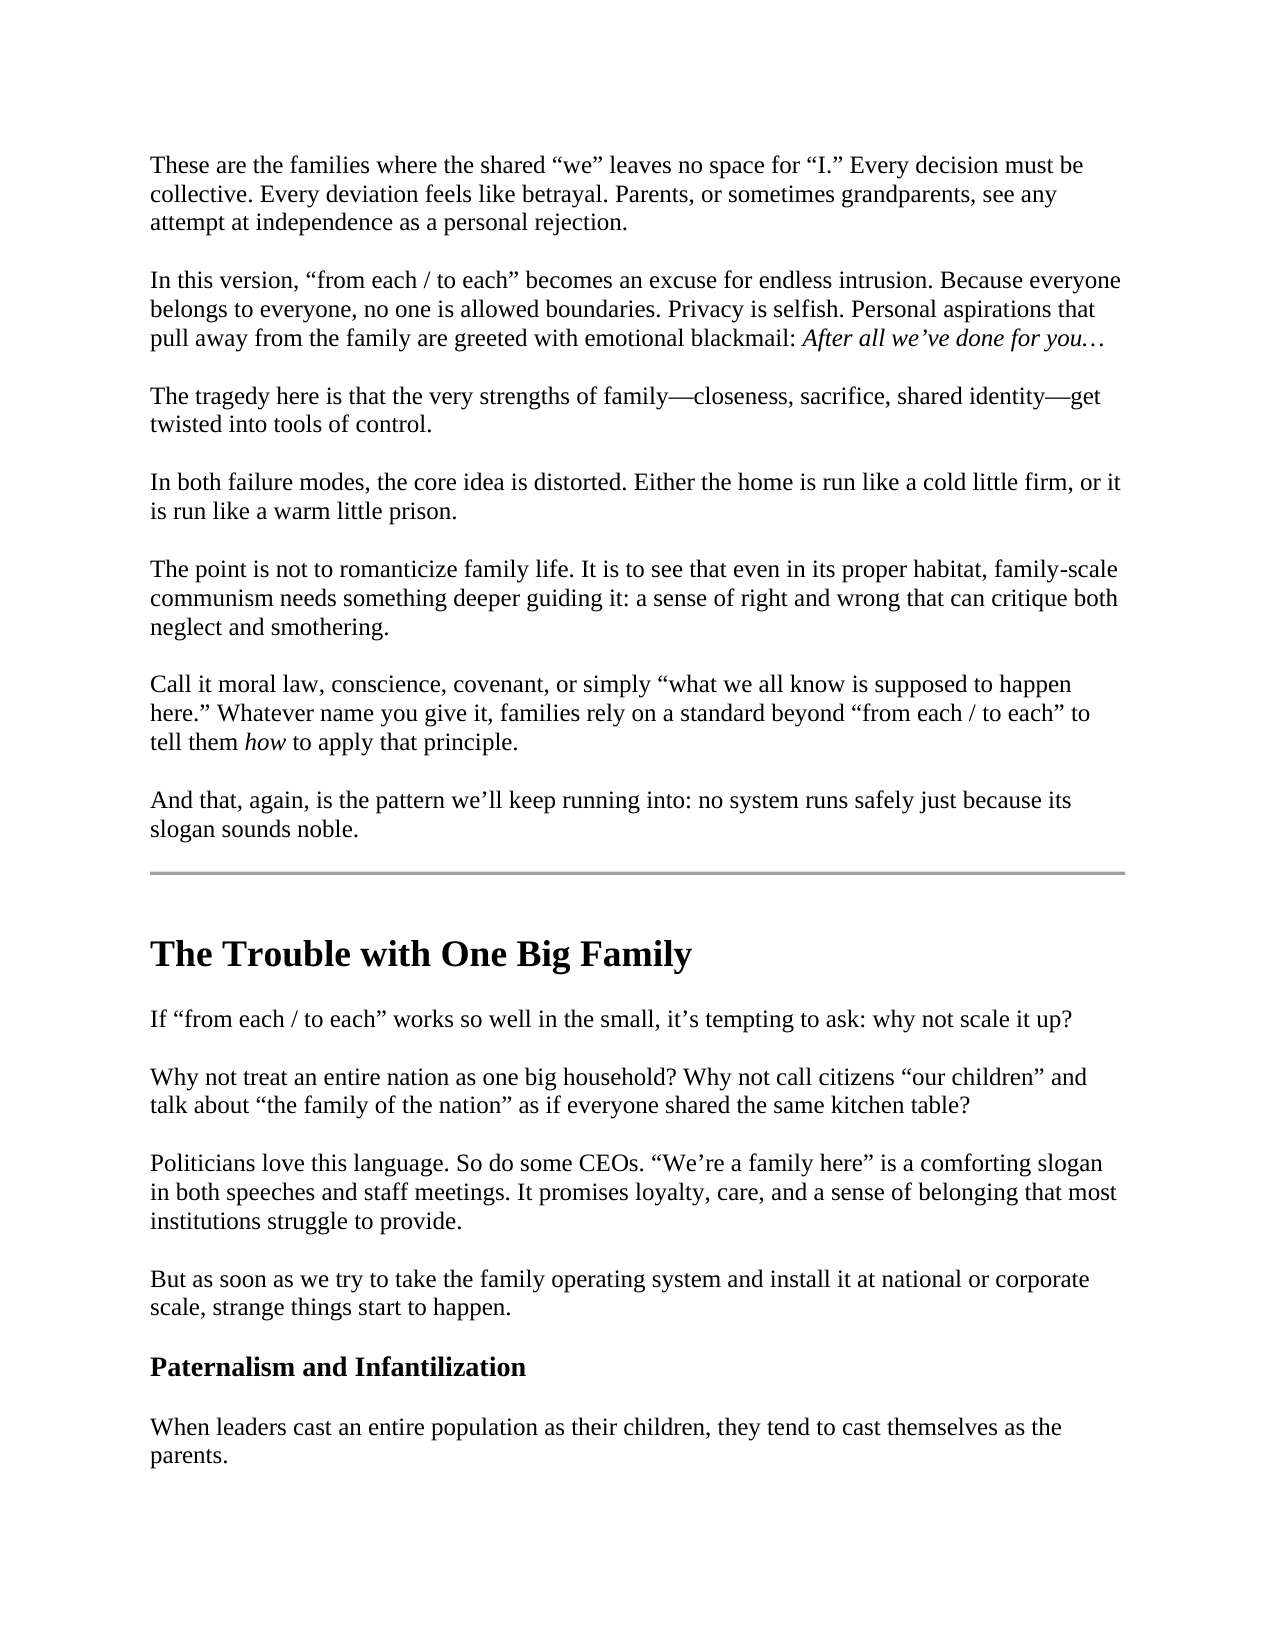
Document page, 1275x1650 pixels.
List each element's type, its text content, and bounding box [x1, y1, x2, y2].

text Call it moral law, conscience, covenant, or simply “what we all know is supposed to happen here.” Whatever name you give it, families rely on a standard beyond “from each / to each” to tell them how to apply that principle. [150, 669, 1125, 756]
text These are the families where the shared “we” leaves no space for “I.” Every decision must be collective. Every deviation feels like betrayal. Parents, or sometimes grandparents, see any attempt at independence as a personal rejection. [150, 150, 1125, 236]
text If “from each / to each” works so well in the small, it’s tempting to ask: why not scale it up? [150, 1004, 1125, 1032]
text The Trouble with One Big Family [150, 931, 1125, 974]
text When leaders cast an entire population as their children, they tend to cast themselves as the parents. [150, 1412, 1125, 1469]
text In this version, “from each / to each” becomes an excuse for endless intrusion. Because everyone belongs to everyone, no one is allowed boundaries. Privacy is selfish. Personal aspirations that pull away from the family are greeted with emotional blackmail: After all we’ve done for you… [150, 265, 1125, 352]
text The point is not to romanticize family life. It is to see that even in its proper habitat, family-scale communism needs something deeper guiding it: a sense of right and wrong that can critique both neglect and smothering. [150, 554, 1125, 640]
text But as soon as we try to take the family operating system and install it at national or corporate scale, strange things start to happen. [150, 1264, 1125, 1321]
text The tragedy here is that the very strengths of family—closeness, sacrifice, shared identity—get twisted into tools of control. [150, 381, 1125, 438]
text Why not treat an entire nation as one big household? Why not call citizens “our children” and talk about “the family of the nation” as if everyone shared the same kitchen table? [150, 1062, 1125, 1119]
text Paternalism and Infantilization [150, 1350, 1125, 1383]
text Politicians love this language. So do some CEOs. “We’re a family here” is a comforting slogan in both speeches and staff meetings. It promises loyalty, care, and a sense of belonging that most institutions struggle to provide. [150, 1148, 1125, 1234]
text And that, again, is the pattern we’ll keep running into: no system runs safely just because its slogan sounds noble. [150, 785, 1125, 842]
text In both failure modes, the core idea is distorted. Either the home is run like a cold little firm, or it is run like a warm little prison. [150, 467, 1125, 525]
